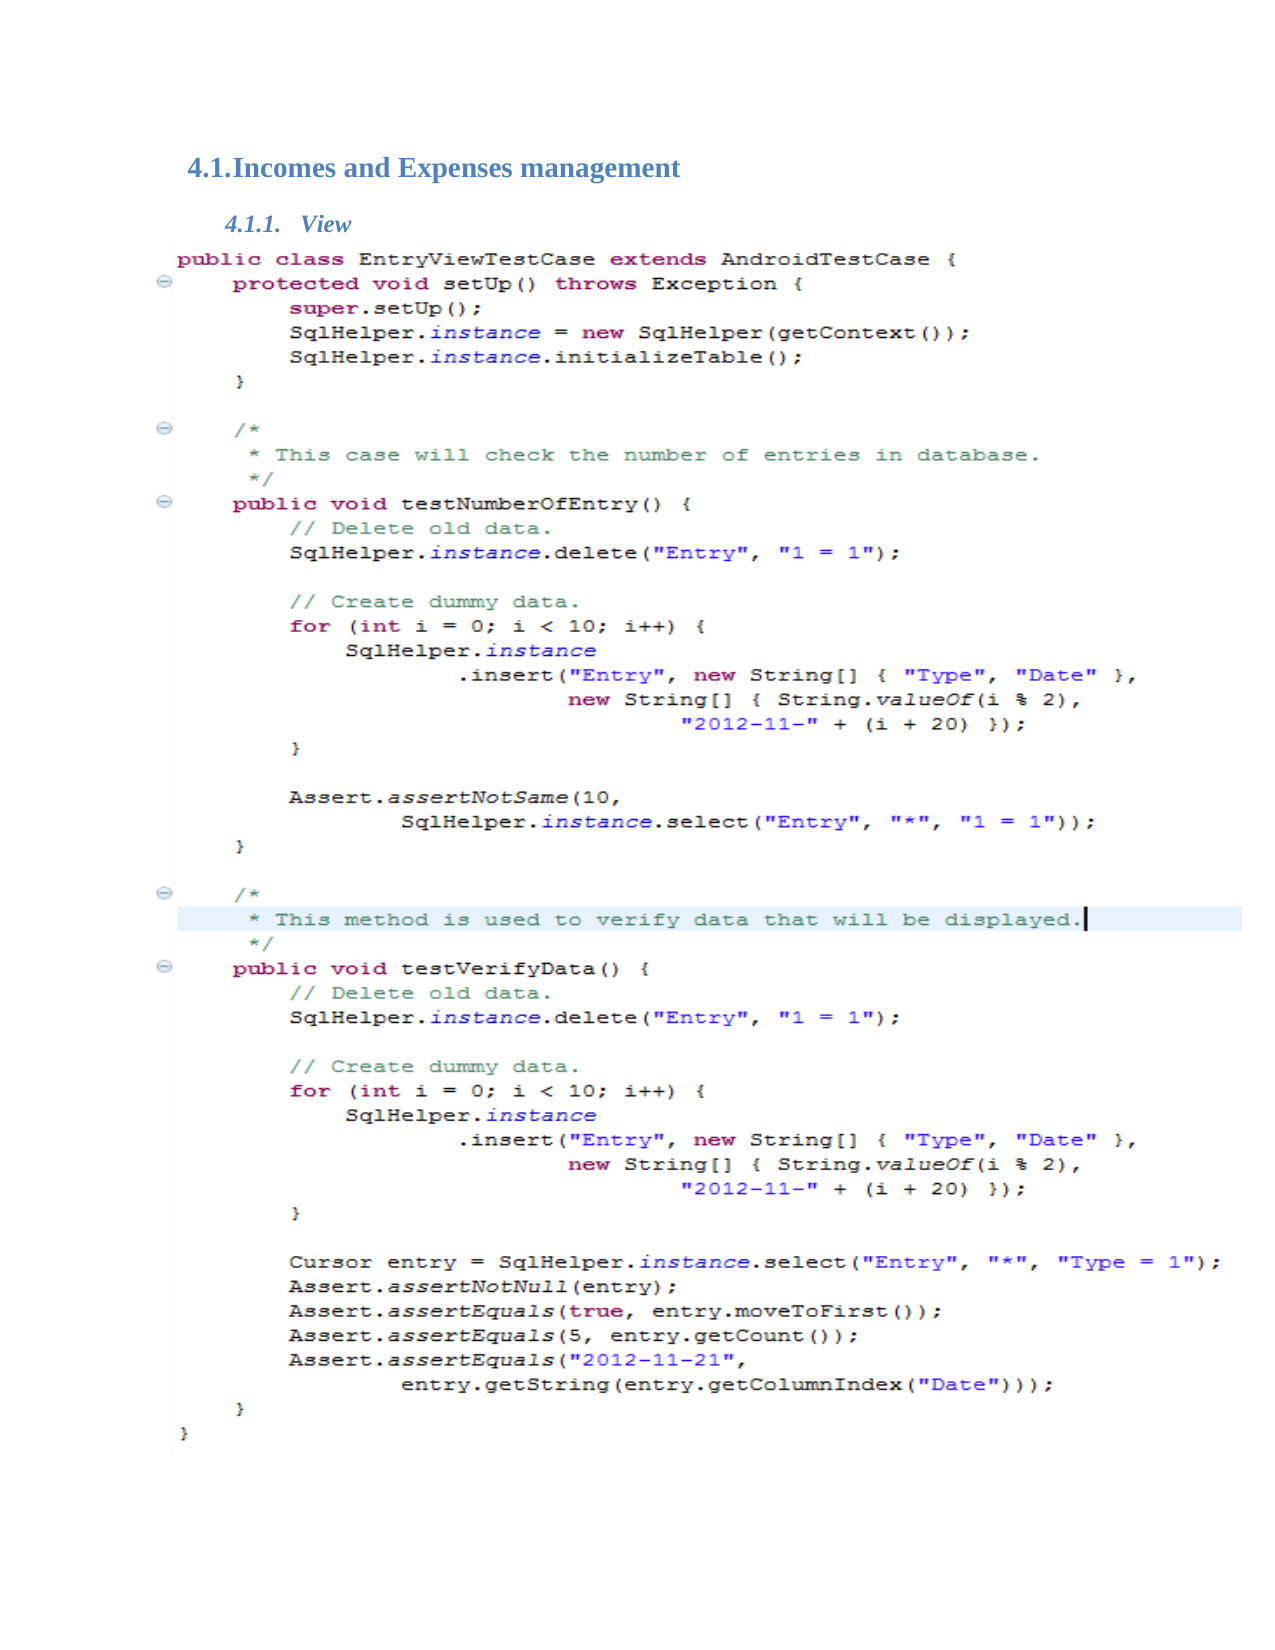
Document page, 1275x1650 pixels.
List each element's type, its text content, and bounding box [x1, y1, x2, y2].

picture [150, 242, 1243, 1455]
subtitle View [225, 209, 1125, 238]
subtitle Incomes and Expenses management [187, 150, 1125, 183]
